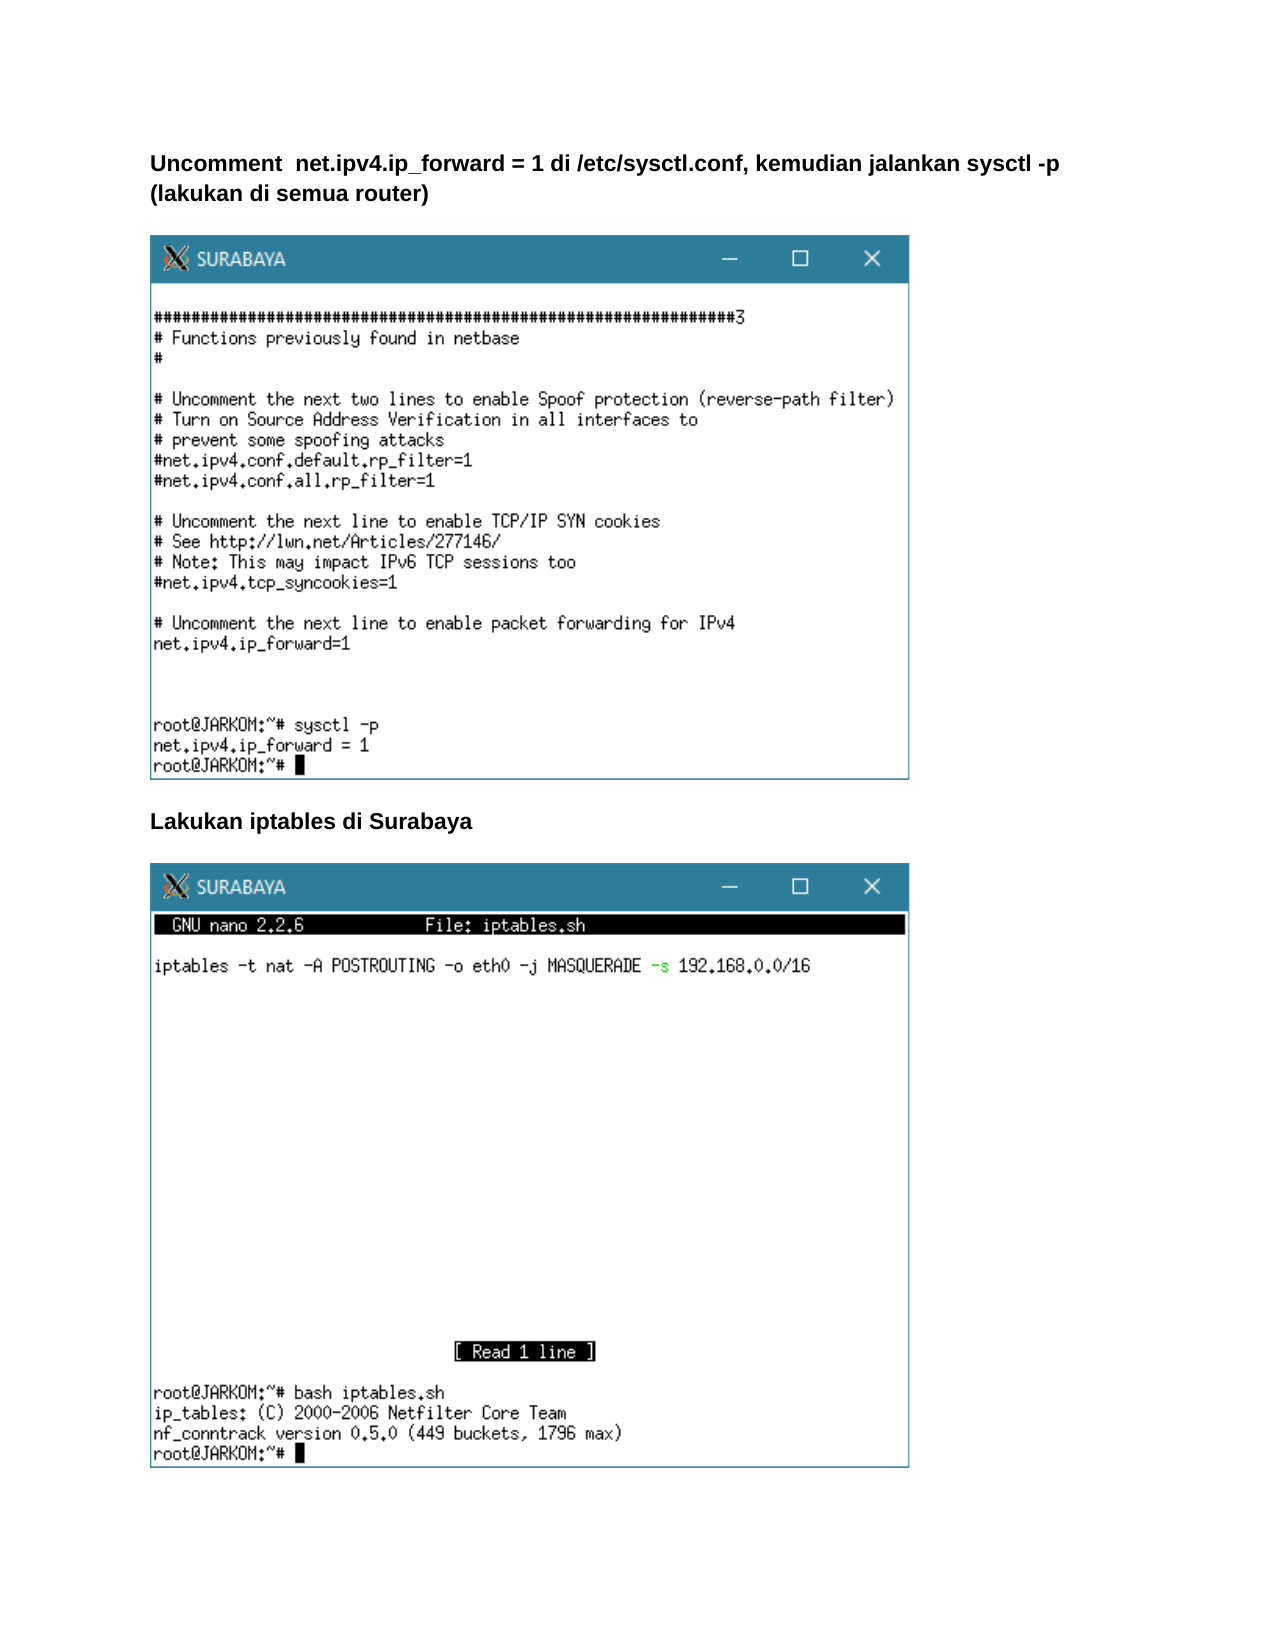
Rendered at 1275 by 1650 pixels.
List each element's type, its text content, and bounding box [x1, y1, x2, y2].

picture [150, 235, 910, 780]
text Uncomment net.ipv4.ip_forward = 1 di /etc/sysctl.conf, kemudian jalankan sysctl -p (lakukan di semua router) [150, 150, 1125, 207]
text Lakukan iptables di Surabaya [150, 808, 1125, 834]
picture [150, 863, 910, 1468]
